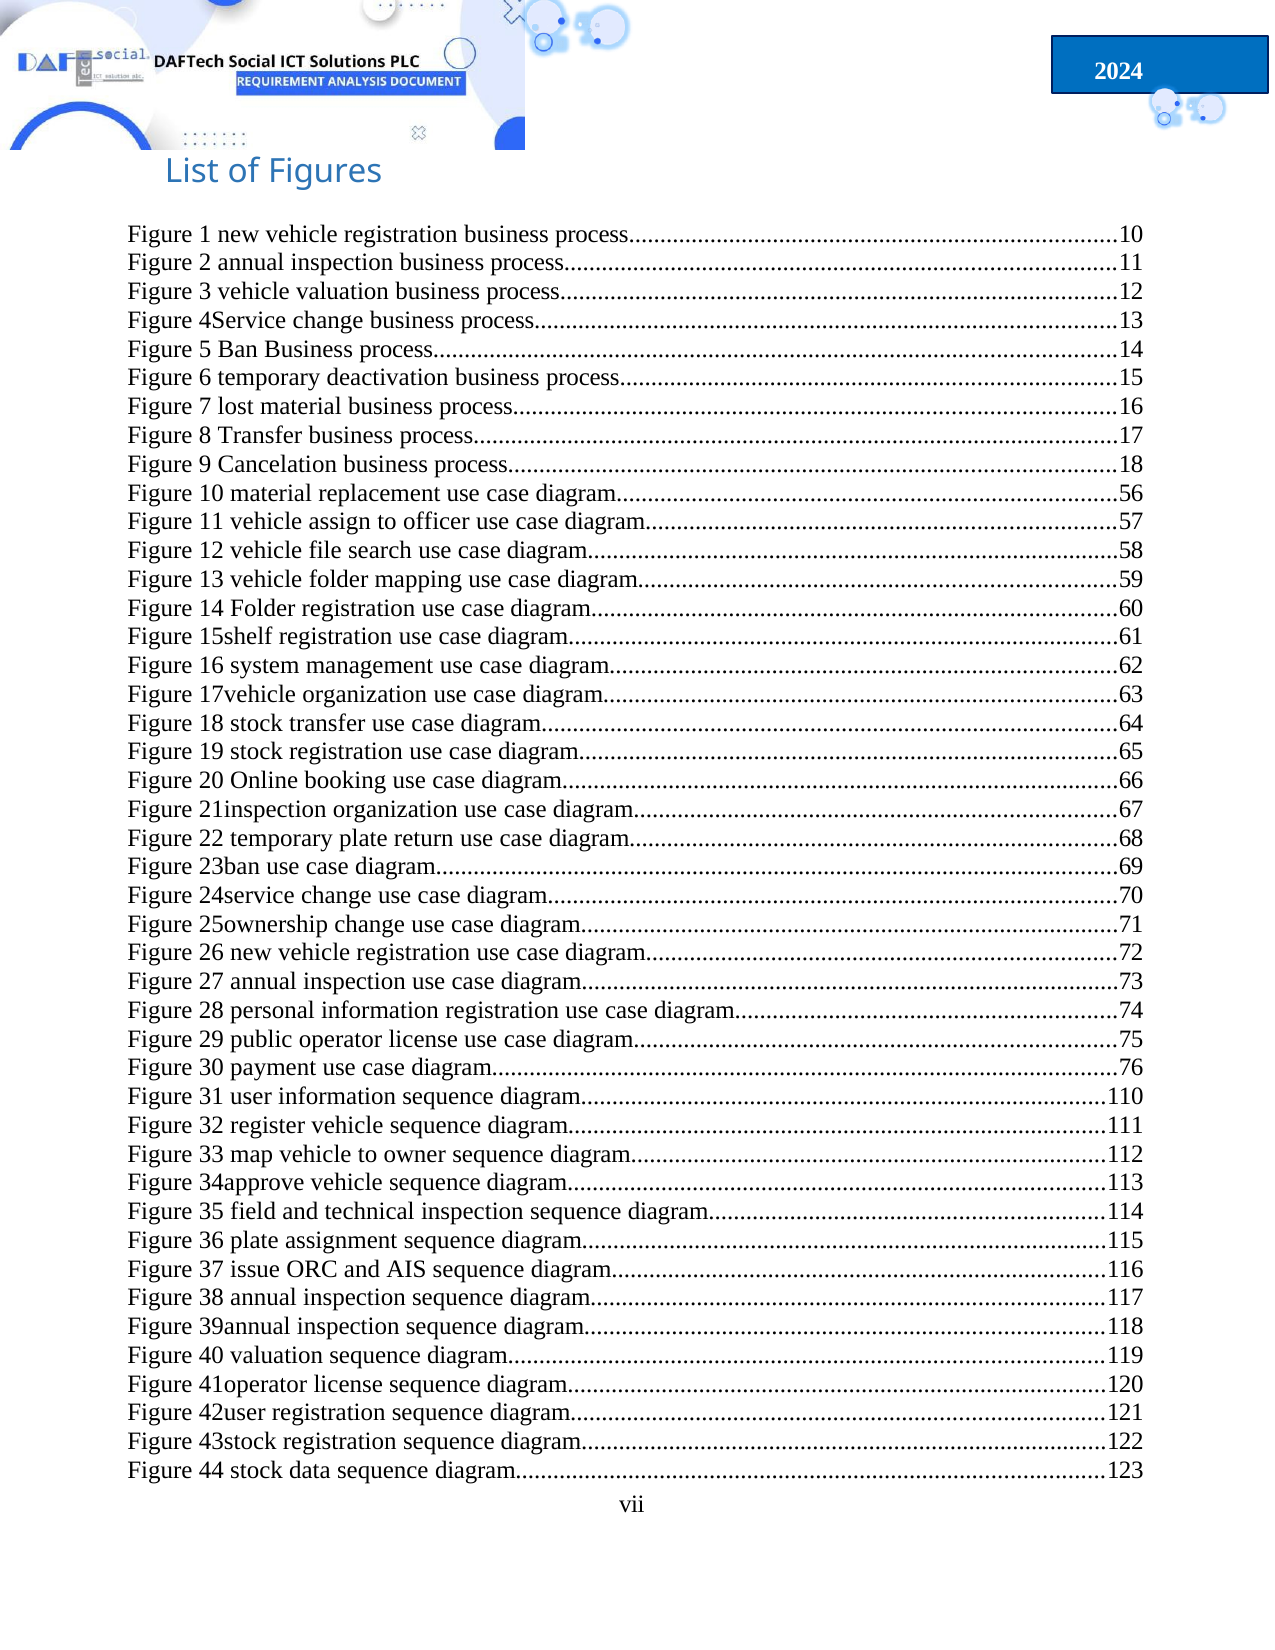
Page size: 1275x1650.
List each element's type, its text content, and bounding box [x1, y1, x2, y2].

text Figure 9 Cancelation business process 18 [127, 449, 1229, 477]
text Figure 40 valuation sequence diagram 119 [127, 1340, 1229, 1369]
text Figure 34approve vehicle sequence diagram 113 [127, 1167, 1229, 1196]
text Figure 37 issue ORC and AIS sequence diagram 116 [127, 1254, 1229, 1282]
text Figure 31 user information sequence diagram 110 [127, 1081, 1229, 1110]
text List of Figures [164, 150, 1229, 191]
text Figure 16 system management use case diagram 62 [127, 650, 1229, 679]
text Figure 43stock registration sequence diagram 122 [127, 1426, 1229, 1455]
text Figure 44 stock data sequence diagram 123 [127, 1455, 1229, 1484]
text Figure 10 material replacement use case diagram 56 [127, 478, 1229, 506]
text Figure 28 personal information registration use case diagram 74 [127, 995, 1229, 1024]
text Figure 17vehicle organization use case diagram 63 [127, 679, 1229, 708]
text Figure 1 new vehicle registration business process 10 [127, 219, 1229, 247]
text Figure 5 Ban Business process 14 [127, 334, 1229, 362]
text Figure 27 annual inspection use case diagram 73 [127, 966, 1229, 995]
text Figure 22 temporary plate return use case diagram 68 [127, 823, 1229, 851]
text Figure 29 public operator license use case diagram 75 [127, 1024, 1229, 1052]
text Figure 30 payment use case diagram 76 [127, 1052, 1229, 1081]
text Figure 35 field and technical inspection sequence diagram 114 [127, 1196, 1229, 1225]
text Figure 13 vehicle folder mapping use case diagram 59 [127, 564, 1229, 593]
picture [1145, 66, 1229, 150]
text Figure 42user registration sequence diagram 121 [127, 1397, 1229, 1426]
text Figure 21inspection organization use case diagram 67 [127, 794, 1229, 823]
text Figure 4Service change business process 13 [127, 305, 1229, 334]
text Figure 36 plate assignment sequence diagram 115 [127, 1225, 1229, 1254]
text Figure 14 Folder registration use case diagram 60 [127, 593, 1229, 621]
text Figure 39annual inspection sequence diagram 118 [127, 1311, 1229, 1340]
text Figure 25ownership change use case diagram 71 [127, 909, 1229, 938]
text Figure 18 stock transfer use case diagram 64 [127, 708, 1229, 736]
text Figure 41operator license sequence diagram 120 [127, 1369, 1229, 1397]
text Figure 38 annual inspection sequence diagram 117 [127, 1282, 1229, 1311]
text Figure 23ban use case diagram 69 [127, 851, 1229, 880]
text Figure 19 stock registration use case diagram 65 [127, 736, 1229, 765]
text Figure 15shelf registration use case diagram 61 [127, 621, 1229, 650]
text Figure 33 map vehicle to owner sequence diagram 112 [127, 1139, 1229, 1167]
text Figure 7 lost material business process 16 [127, 391, 1229, 420]
text Figure 6 temporary deactivation business process 15 [127, 362, 1229, 391]
text Figure 3 vehicle valuation business process 12 [127, 276, 1229, 305]
text Figure 8 Transfer business process 17 [127, 420, 1229, 449]
text Figure 20 Online booking use case diagram 66 [127, 765, 1229, 794]
text Figure 26 new vehicle registration use case diagram 72 [127, 938, 1229, 966]
text Figure 11 vehicle assign to officer use case diagram 57 [127, 506, 1229, 535]
text Figure 2 annual inspection business process 11 [127, 247, 1229, 276]
text Figure 32 register vehicle sequence diagram 111 [127, 1110, 1229, 1139]
text Figure 24service change use case diagram 70 [127, 880, 1229, 909]
picture [0, 0, 634, 150]
text Figure 12 vehicle file search use case diagram 58 [127, 535, 1229, 564]
